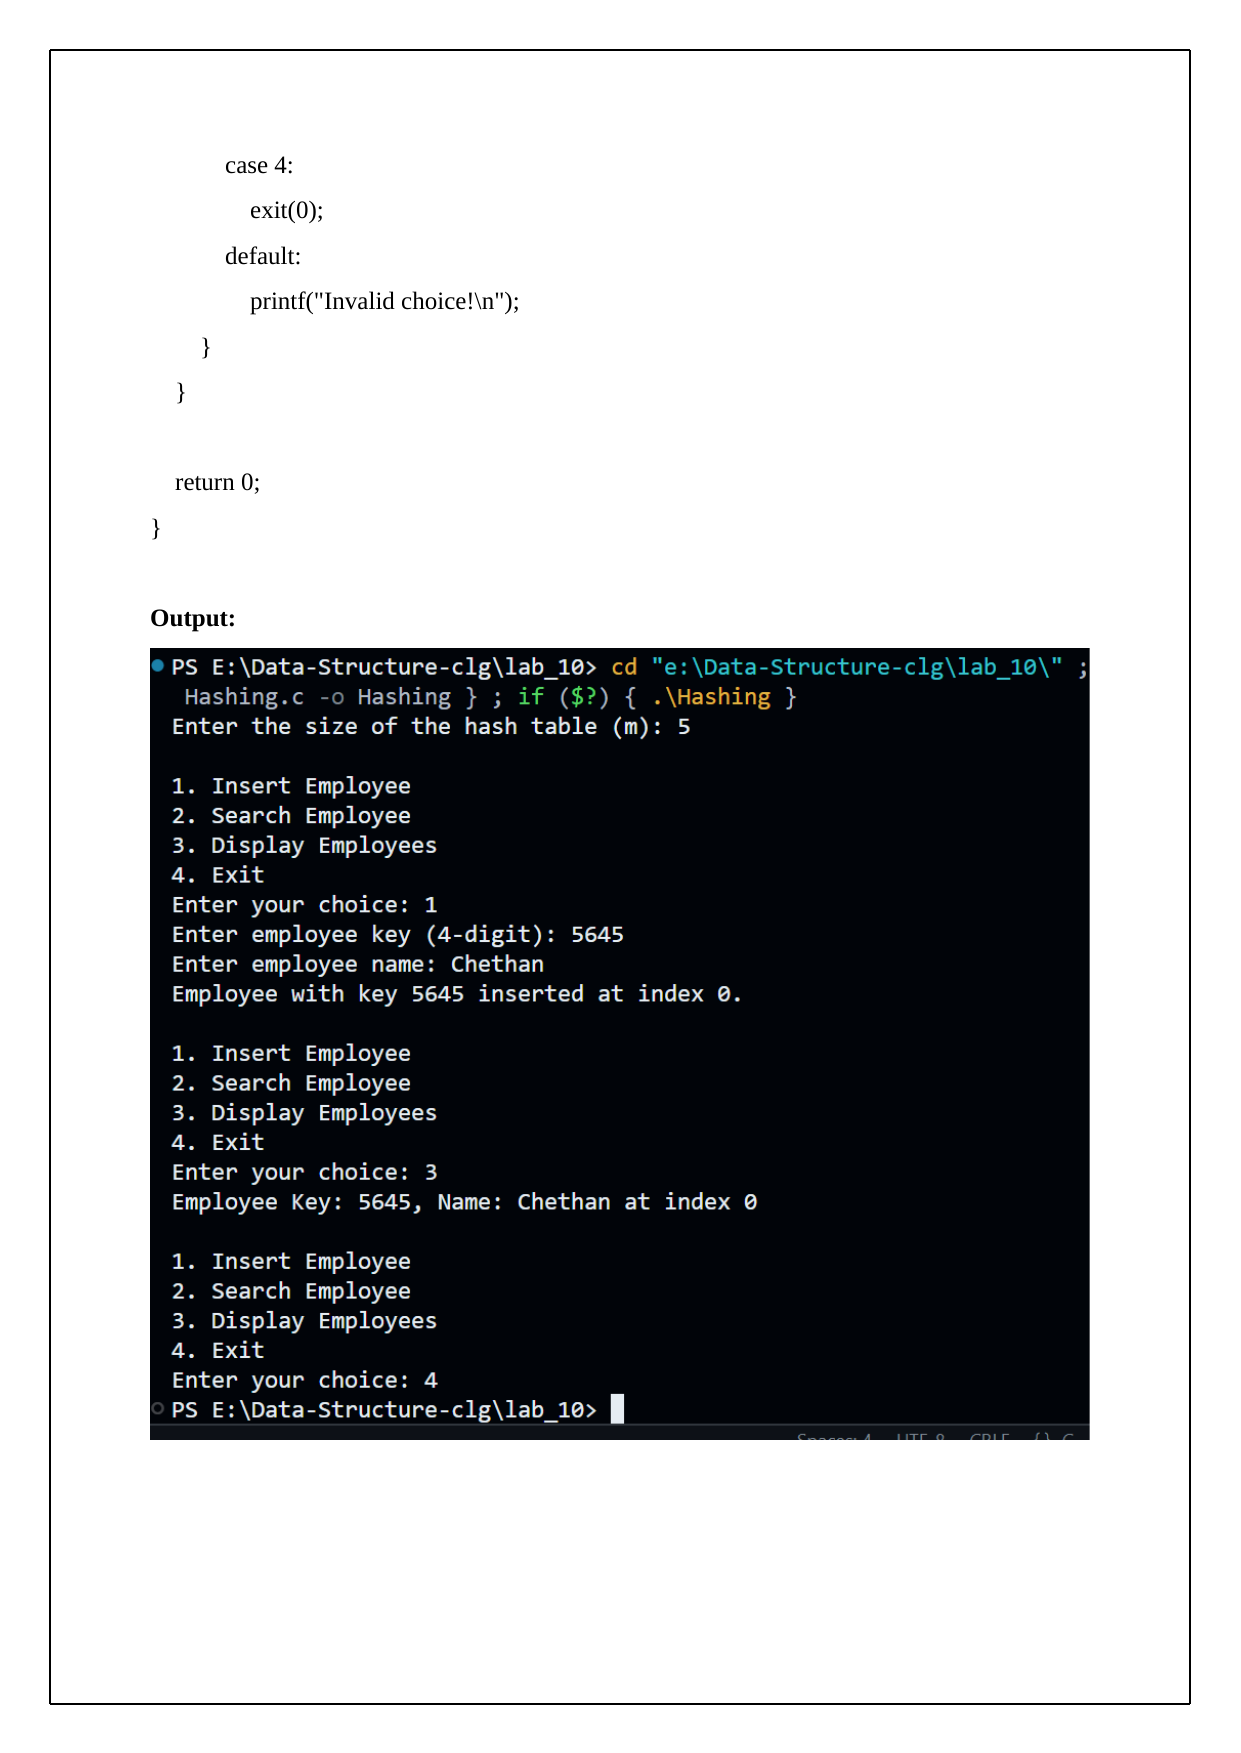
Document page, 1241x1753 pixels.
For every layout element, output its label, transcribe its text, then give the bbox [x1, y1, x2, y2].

text printf("Invalid choice!\n"); [150, 286, 1090, 315]
text return 0; [150, 467, 1090, 496]
picture [150, 648, 1090, 1440]
text Output: [150, 603, 1090, 632]
text } [150, 377, 1090, 406]
text default: [150, 241, 1090, 269]
text } [150, 332, 1090, 360]
text exit(0); [150, 195, 1090, 224]
text } [150, 513, 1090, 541]
text case 4: [150, 150, 1090, 179]
